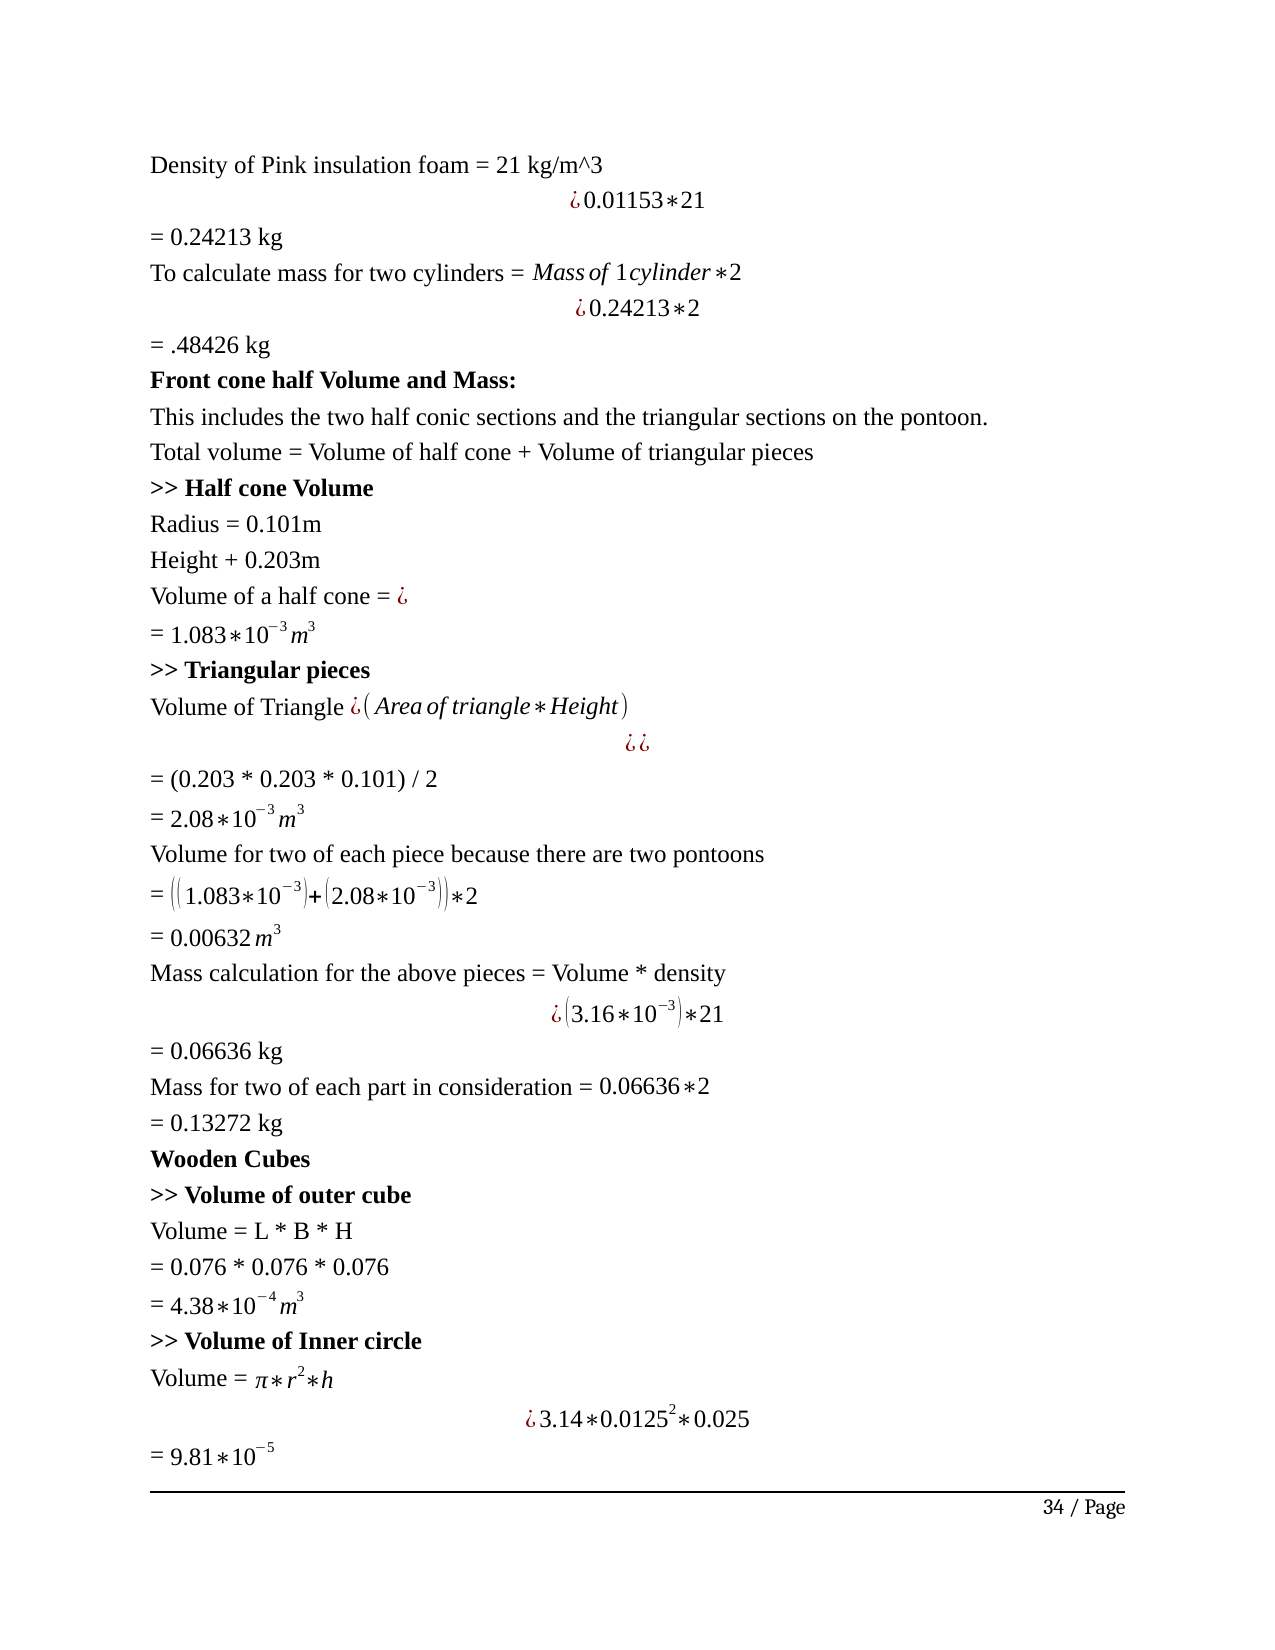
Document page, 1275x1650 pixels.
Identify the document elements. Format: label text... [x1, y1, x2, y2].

text >> Triangular pieces [150, 656, 1125, 684]
text Volume = [150, 1362, 1125, 1393]
text >> Volume of outer cube [150, 1180, 1125, 1209]
text Wooden Cubes [150, 1144, 1125, 1173]
text To calculate mass for two cylinders = [150, 258, 1125, 287]
text = [150, 920, 1125, 951]
text = 0.24213 kg [150, 222, 1125, 251]
text = [150, 617, 1125, 648]
text >> Volume of Inner circle [150, 1326, 1125, 1355]
text = [150, 875, 1125, 913]
text Density of Pink insulation foam = 21 kg/m^3 [150, 150, 1125, 179]
text = [150, 1439, 1125, 1470]
text Volume = L * B * H [150, 1216, 1125, 1245]
text = 0.13272 kg [150, 1108, 1125, 1137]
text = (0.203 * 0.203 * 0.101) / 2 [150, 764, 1125, 793]
text Volume of Triangle [150, 691, 1125, 721]
text = 0.06636 kg [150, 1036, 1125, 1065]
text Height + 0.203m [150, 545, 1125, 574]
text Front cone half Volume and Mass: [150, 366, 1125, 394]
text This includes the two half conic sections and the triangular sections on the pontoon. [150, 402, 1125, 430]
text Total volume = Volume of half cone + Volume of triangular pieces [150, 437, 1125, 466]
text Mass for two of each part in consideration = [150, 1072, 1125, 1101]
text = [150, 1288, 1125, 1319]
text = 0.076 * 0.076 * 0.076 [150, 1252, 1125, 1281]
text >> Half cone Volume [150, 473, 1125, 502]
text = .48426 kg [150, 330, 1125, 358]
text Volume for two of each piece because there are two pontoons [150, 839, 1125, 868]
text Volume of a half cone = [150, 581, 1125, 610]
text = [150, 801, 1125, 832]
text Mass calculation for the above pieces = Volume * density [150, 958, 1125, 987]
text Radius = 0.101m [150, 509, 1125, 538]
